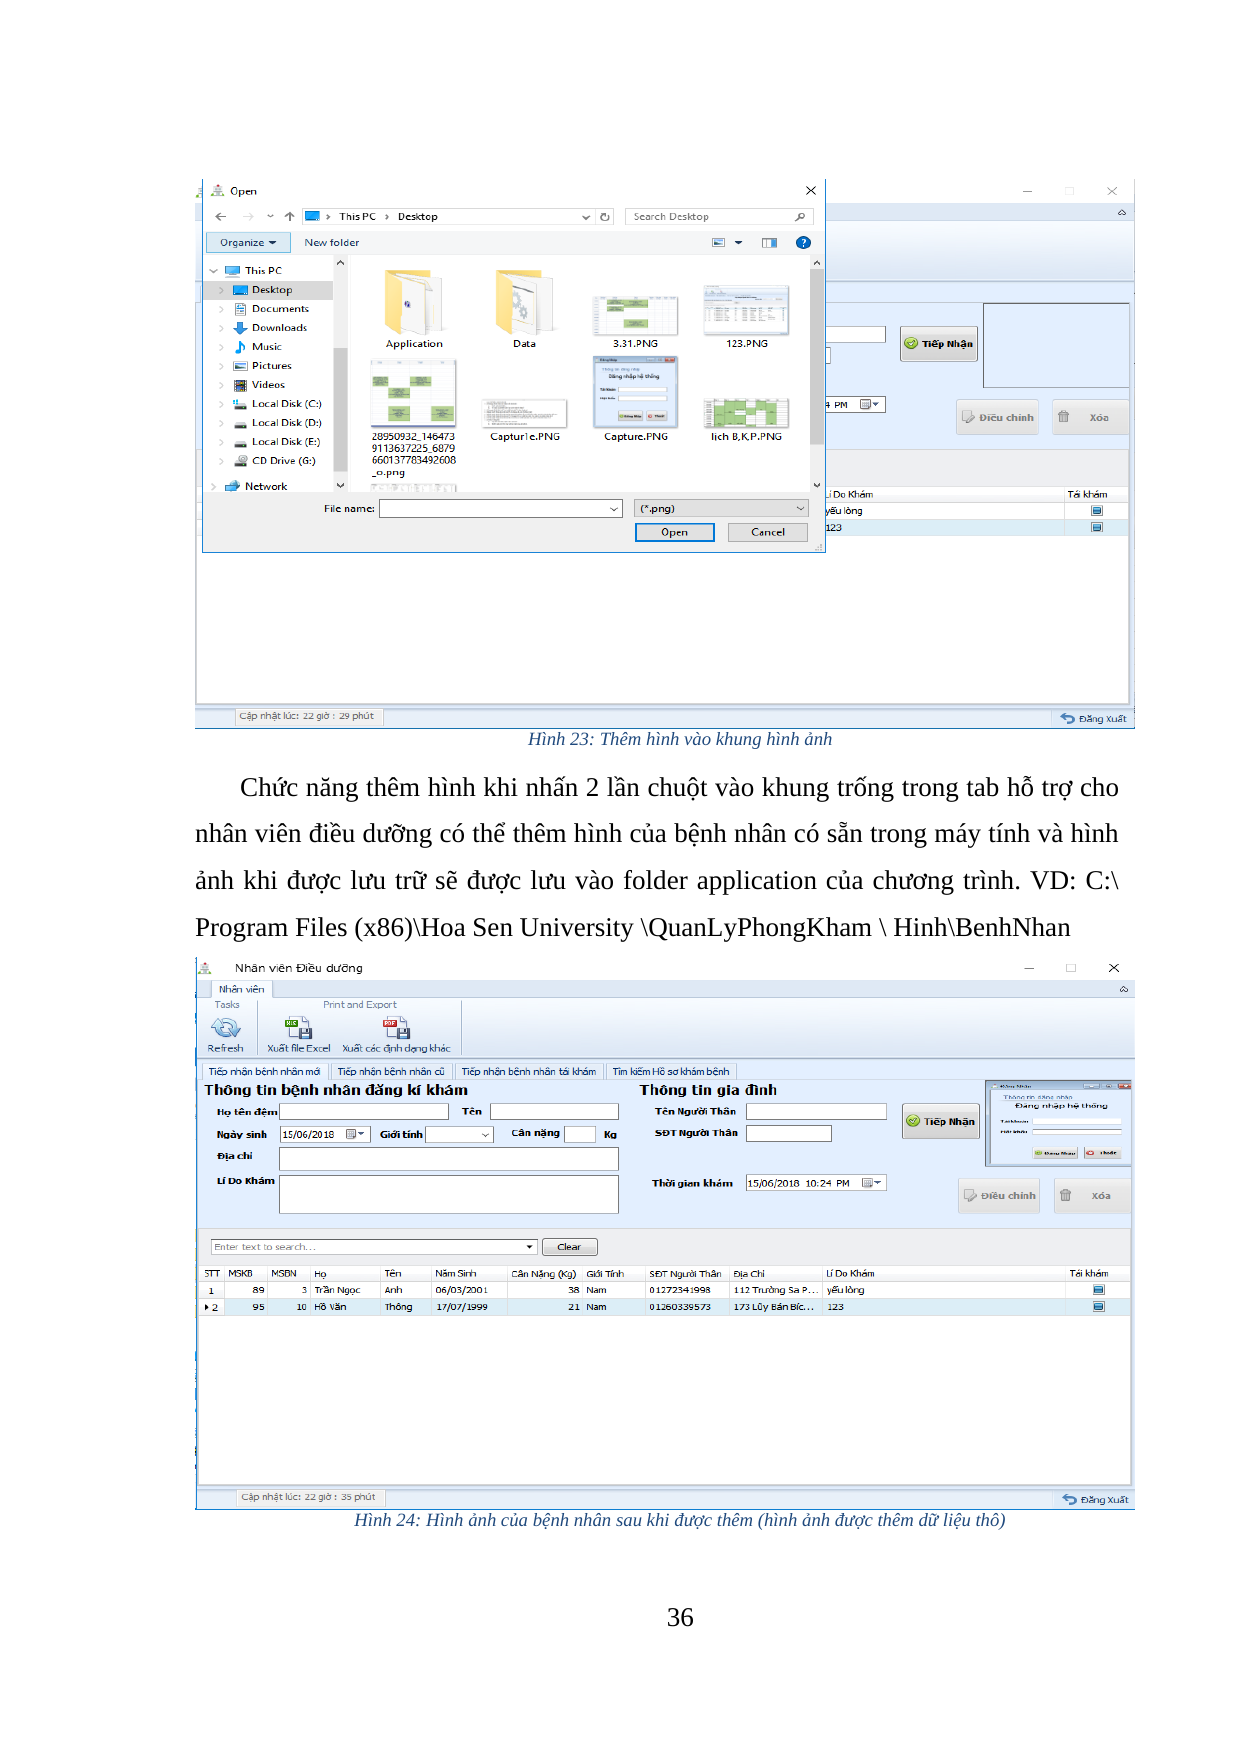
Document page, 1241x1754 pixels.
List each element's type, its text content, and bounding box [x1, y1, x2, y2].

picture [195, 957, 1135, 1510]
text Hình 24: Hình ảnh của bệnh nhân sau khi được thêm (hình ảnh được thêm dữ liệu thô) [195, 1510, 1120, 1531]
picture [195, 179, 1135, 729]
text Hình 23: Thêm hình vào khung hình ảnh [195, 729, 1120, 750]
text Chức năng thêm hình khi nhấn 2 lần chuột vào khung trống trong tab hỗ trợ cho nhân viên điều dưỡng có thể thêm hình của bệnh nhân có sẵn trong máy tính và hình ảnh khi được lưu trữ sẽ được lưu vào folder application của chương trình. VD: C:\Program Files (x86)\Hoa Sen University \QuanLyPhongKham \ Hinh\BenhNhan [195, 771, 1120, 942]
